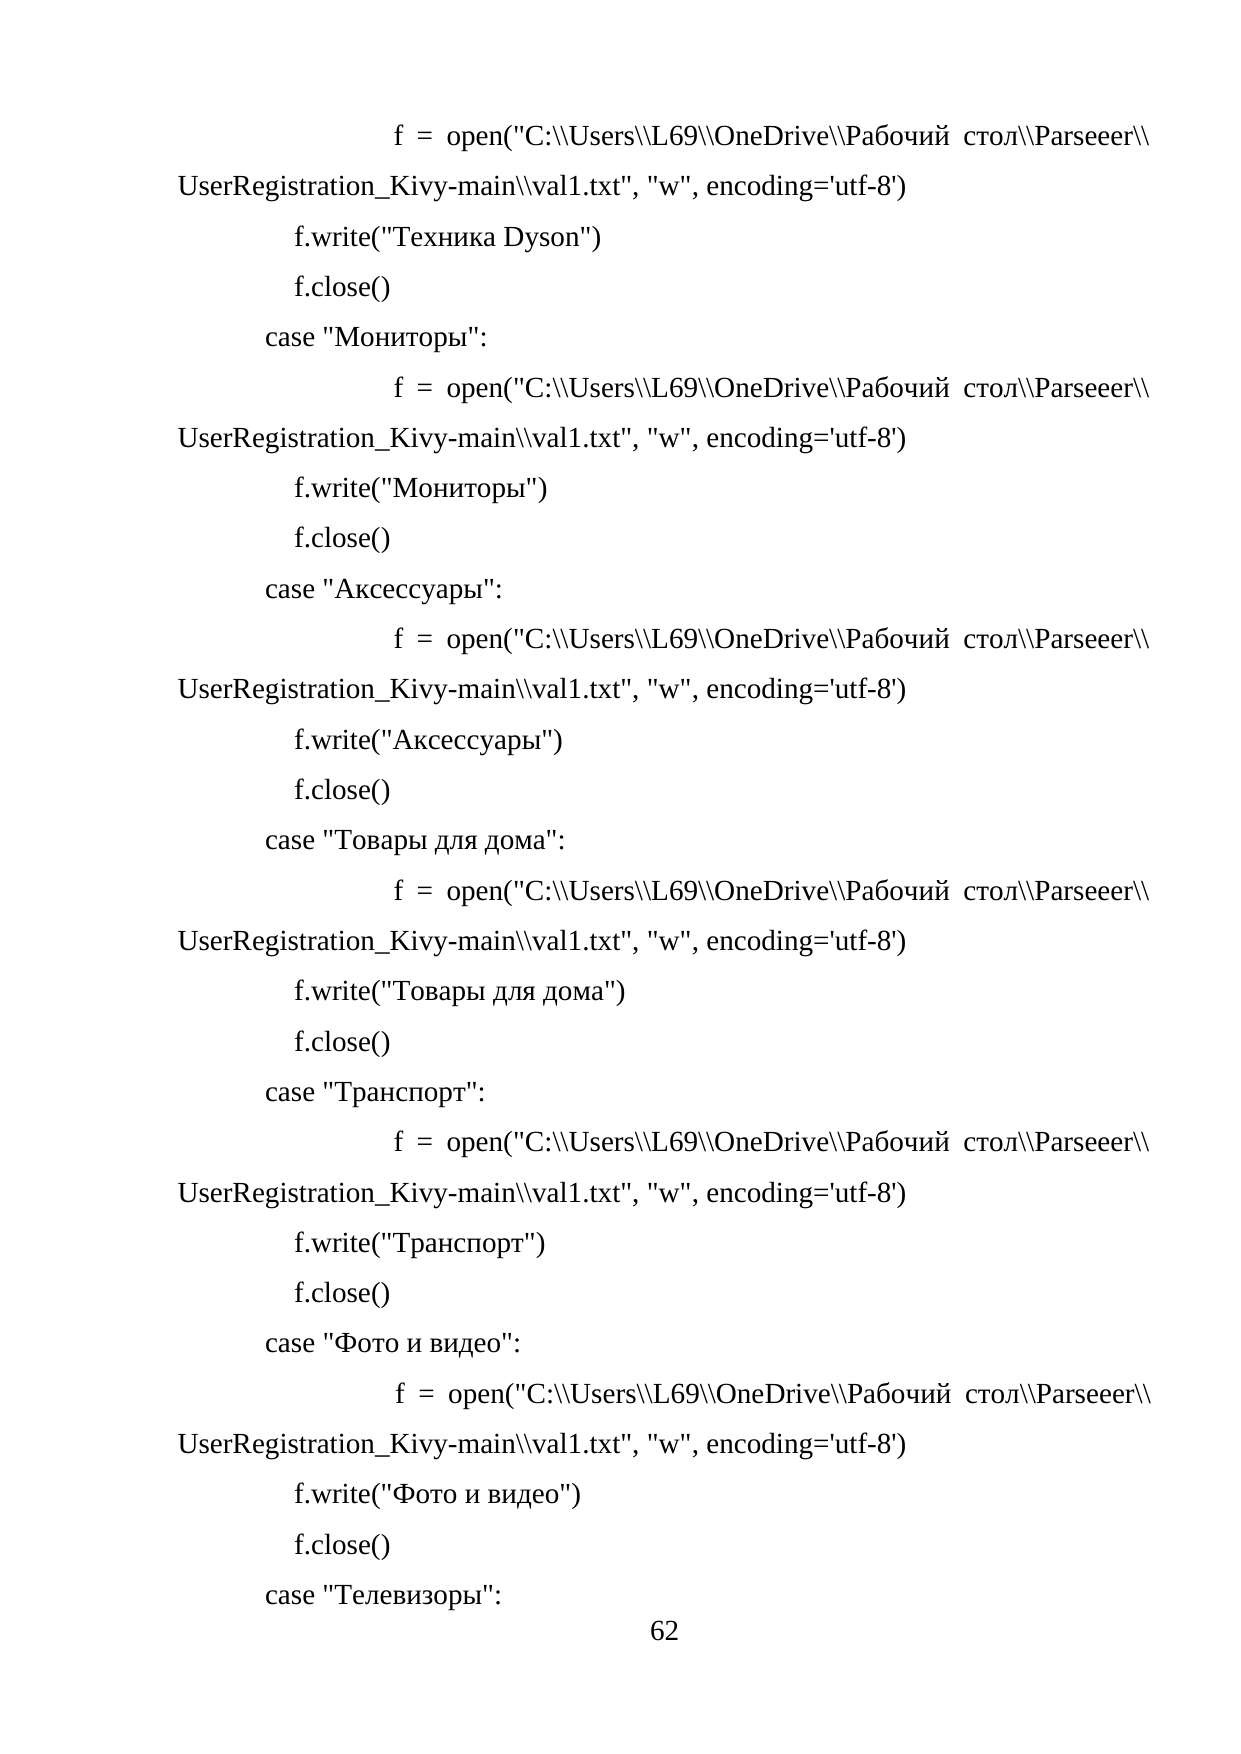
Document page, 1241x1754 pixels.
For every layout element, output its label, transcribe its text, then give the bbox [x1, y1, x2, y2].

text f.write("Товары для дома") [177, 973, 1152, 1007]
text f.close() [177, 521, 1152, 554]
text case "Мониторы": [177, 319, 1152, 353]
text f.write("Фото и видео") [177, 1477, 1152, 1510]
text f.close() [177, 772, 1152, 806]
text case "Товары для дома": [177, 822, 1152, 856]
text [177, 118, 1152, 202]
text f.close() [177, 1024, 1152, 1057]
text f = open("C:\\Users\\L69\\OneDrive\\Рабочий стол\\Parseeer\\UserRegistration_Kivy-main\\val1.txt", "w", encoding='utf-8') [177, 873, 1152, 957]
text f.close() [177, 269, 1152, 303]
text case "Фото и видео": [177, 1326, 1152, 1359]
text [177, 1376, 1152, 1460]
text f = open("C:\\Users\\L69\\OneDrive\\Рабочий стол\\Parseeer\\UserRegistration_Kivy-main\\val1.txt", "w", encoding='utf-8') [177, 370, 1152, 453]
text f.write("Мониторы") [177, 470, 1152, 504]
text f.write("Техника Dyson") [177, 219, 1152, 252]
text f.close() [177, 1275, 1152, 1309]
text case "Аксессуары": [177, 571, 1152, 604]
text f = open("C:\\Users\\L69\\OneDrive\\Рабочий стол\\Parseeer\\UserRegistration_Kivy-main\\val1.txt", "w", encoding='utf-8') [177, 621, 1152, 705]
text case "Телевизоры": [177, 1577, 1152, 1611]
text f.close() [177, 1527, 1152, 1560]
text case "Транспорт": [177, 1074, 1152, 1108]
text f.write("Аксессуары") [177, 722, 1152, 755]
text f = open("C:\\Users\\L69\\OneDrive\\Рабочий стол\\Parseeer\\UserRegistration_Kivy-main\\val1.txt", "w", encoding='utf-8') [177, 1124, 1152, 1208]
text f.write("Транспорт") [177, 1225, 1152, 1258]
